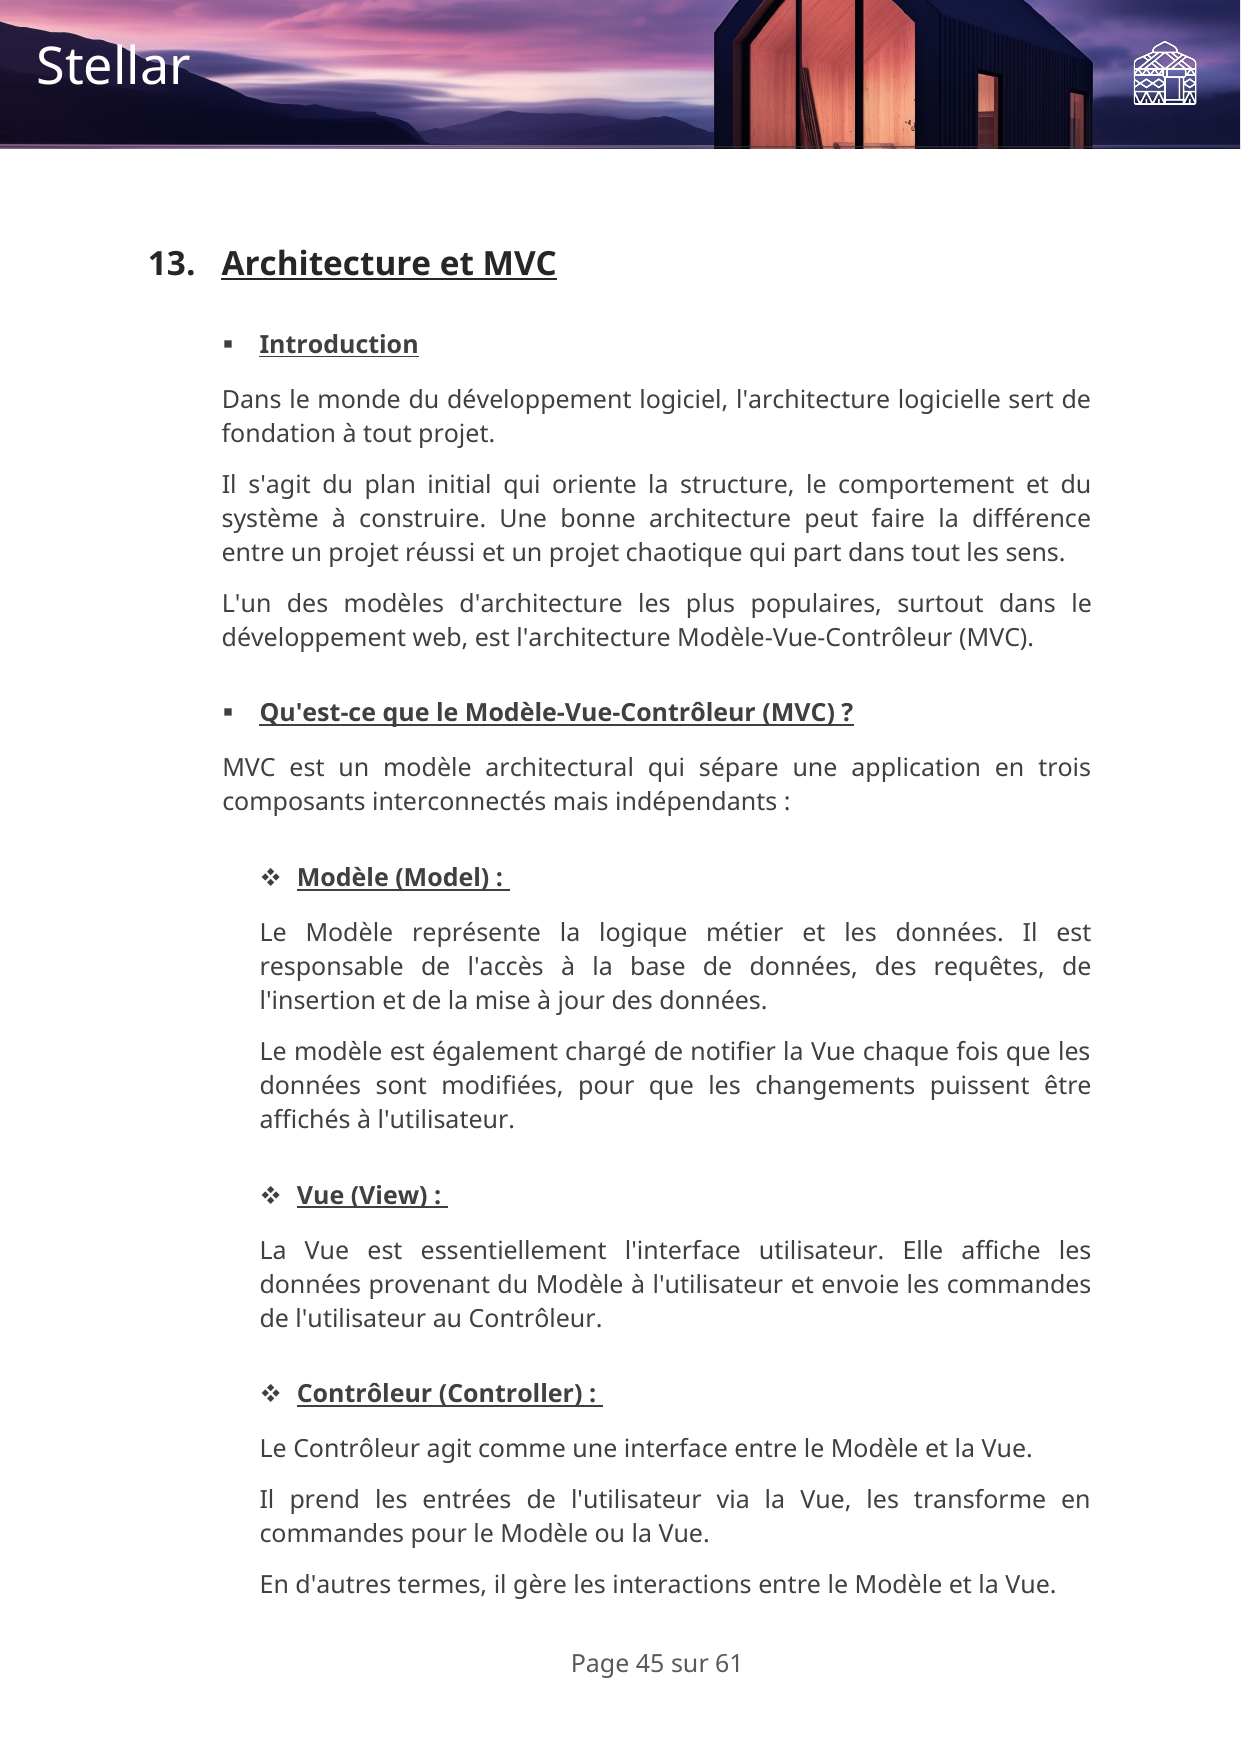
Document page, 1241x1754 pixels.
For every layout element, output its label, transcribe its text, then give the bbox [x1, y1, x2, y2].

text La Vue est essentiellement l'interface utilisateur. Elle affiche les données provenant du Modèle à l'utilisateur et envoie les commandes de l'utilisateur au Contrôleur. [259, 1232, 1092, 1334]
picture [0, 0, 1241, 146]
subtitle Contrôleur (Controller) : [259, 1376, 1092, 1410]
subtitle Vue (View) : [259, 1177, 1092, 1211]
text MVC est un modèle architectural qui sépare une application en trois composants interconnectés mais indépendants : [222, 750, 1092, 818]
subtitle Modèle (Model) : [259, 860, 1092, 894]
text Il prend les entrées de l'utilisateur via la Vue, les transforme en commandes pour le Modèle ou la Vue. [259, 1482, 1092, 1550]
text Dans le monde du développement logiciel, l'architecture logicielle sert de fondation à tout projet. [221, 382, 1092, 450]
subtitle Architecture et MVC [148, 240, 1092, 285]
text En d'autres termes, il gère les interactions entre le Modèle et la Vue. [259, 1567, 1092, 1601]
subtitle Introduction [222, 327, 1092, 361]
text Le Contrôleur agit comme une interface entre le Modèle et la Vue. [259, 1431, 1092, 1465]
text Le modèle est également chargé de notifier la Vue chaque fois que les données sont modifiées, pour que les changements puissent être affichés à l'utilisateur. [259, 1033, 1092, 1136]
text Il s'agit du plan initial qui oriente la structure, le comportement et du système à construire. Une bonne architecture peut faire la différence entre un projet réussi et un projet chaotique qui part dans tout les sens. [221, 466, 1092, 569]
subtitle Qu'est-ce que le Modèle-Vue-Contrôleur (MVC) ? [222, 695, 1092, 729]
text L'un des modèles d'architecture les plus populaires, surtout dans le développement web, est l'architecture Modèle-Vue-Contrôleur (MVC). [221, 585, 1092, 653]
text Le Modèle représente la logique métier et les données. Il est responsable de l'accès à la base de données, des requêtes, de l'insertion et de la mise à jour des données. [259, 915, 1092, 1017]
